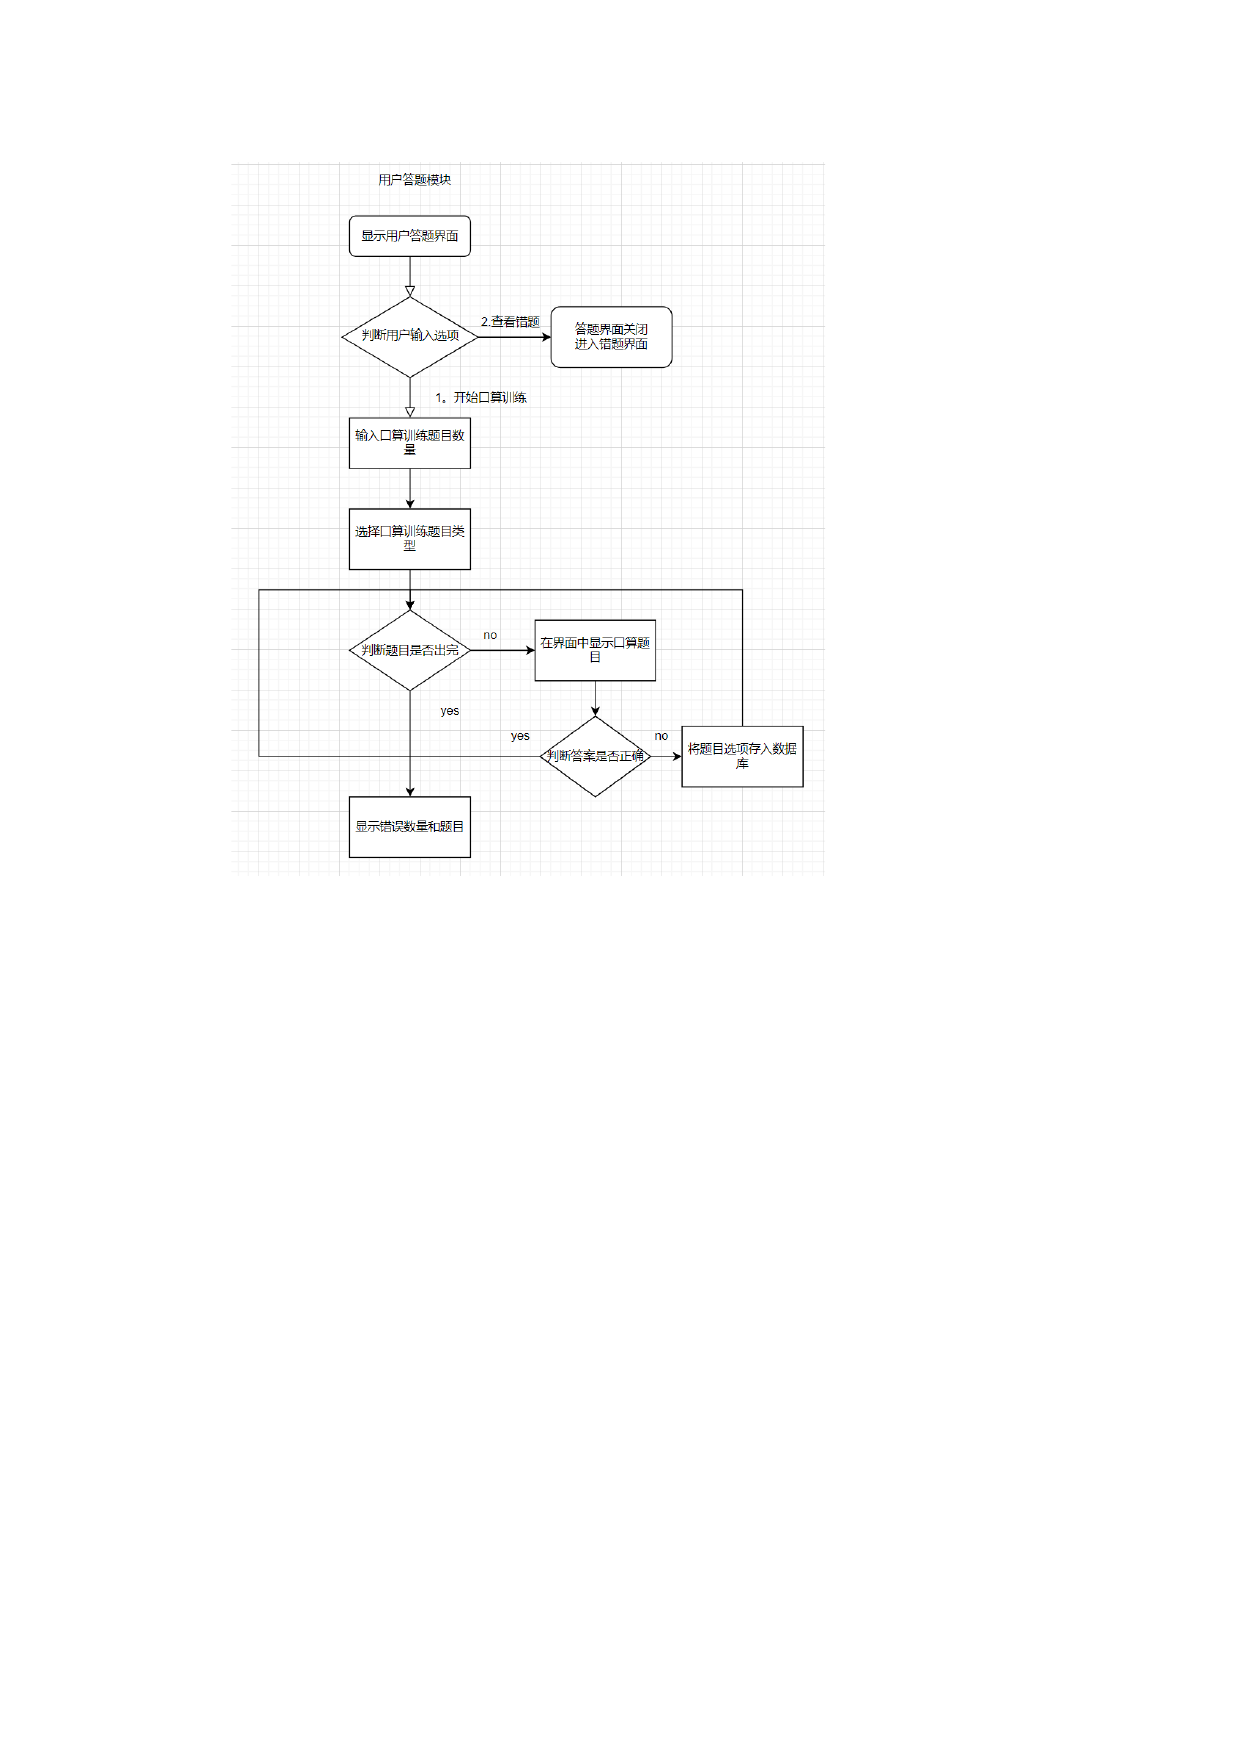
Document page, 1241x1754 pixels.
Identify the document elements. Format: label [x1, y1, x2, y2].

picture [231, 162, 826, 876]
